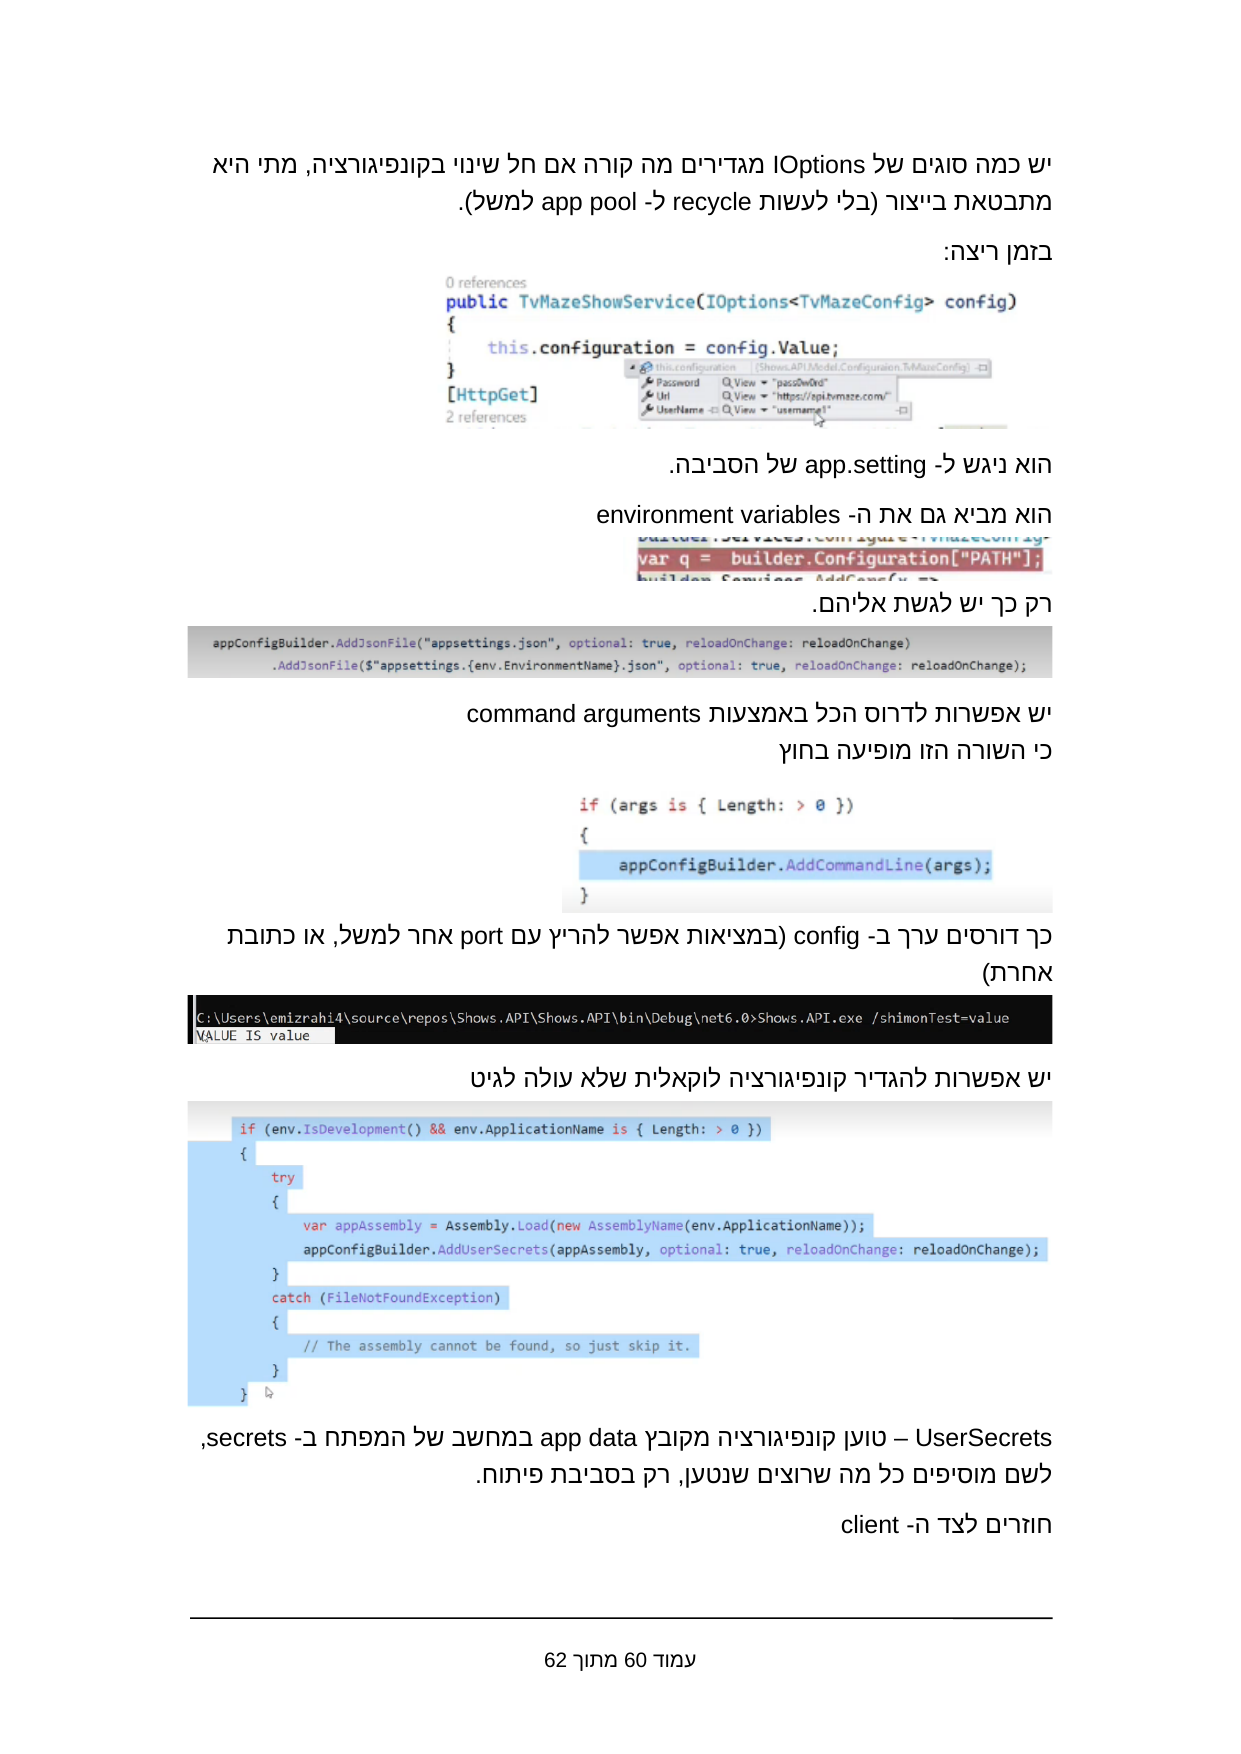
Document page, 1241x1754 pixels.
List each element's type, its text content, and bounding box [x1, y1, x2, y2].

picture [187, 995, 1053, 1044]
text חוזרים לצד ה- client [187, 1510, 1053, 1539]
picture [562, 773, 1053, 913]
text יש כמה סוגים של IOptions מגדירים מה קורה אם חל שינוי בקונפיגורציה, מתי היא מתבטאת בייצור (בלי לעשות recycle ל- app pool למשל). [187, 150, 1053, 216]
picture [424, 274, 1053, 429]
picture [623, 537, 1053, 581]
text הוא ניגש ל- app.setting של הסביבה. [187, 450, 1053, 479]
picture [187, 626, 1053, 678]
picture [187, 1101, 1053, 1415]
text הוא מביא גם את ה- environment variables רק כך יש לגשת אליהם. [187, 500, 1053, 626]
text יש אפשרות להגדיר קונפיגורציה לוקאלית שלא עולה לגיט UserSecrets – טוען קונפיגורציה מקובץ app data במחשב של המפתח ב- secrets, לשם מוסיפים כל מה שרוצים שנטען, רק בסביבת פיתוח. [187, 1064, 1053, 1101]
text יש אפשרות להגדיר קונפיגורציה לוקאלית שלא עולה לגיט UserSecrets – טוען קונפיגורציה מקובץ app data במחשב של המפתח ב- secrets, לשם מוסיפים כל מה שרוצים שנטען, רק בסביבת פיתוח. [187, 1415, 1053, 1489]
